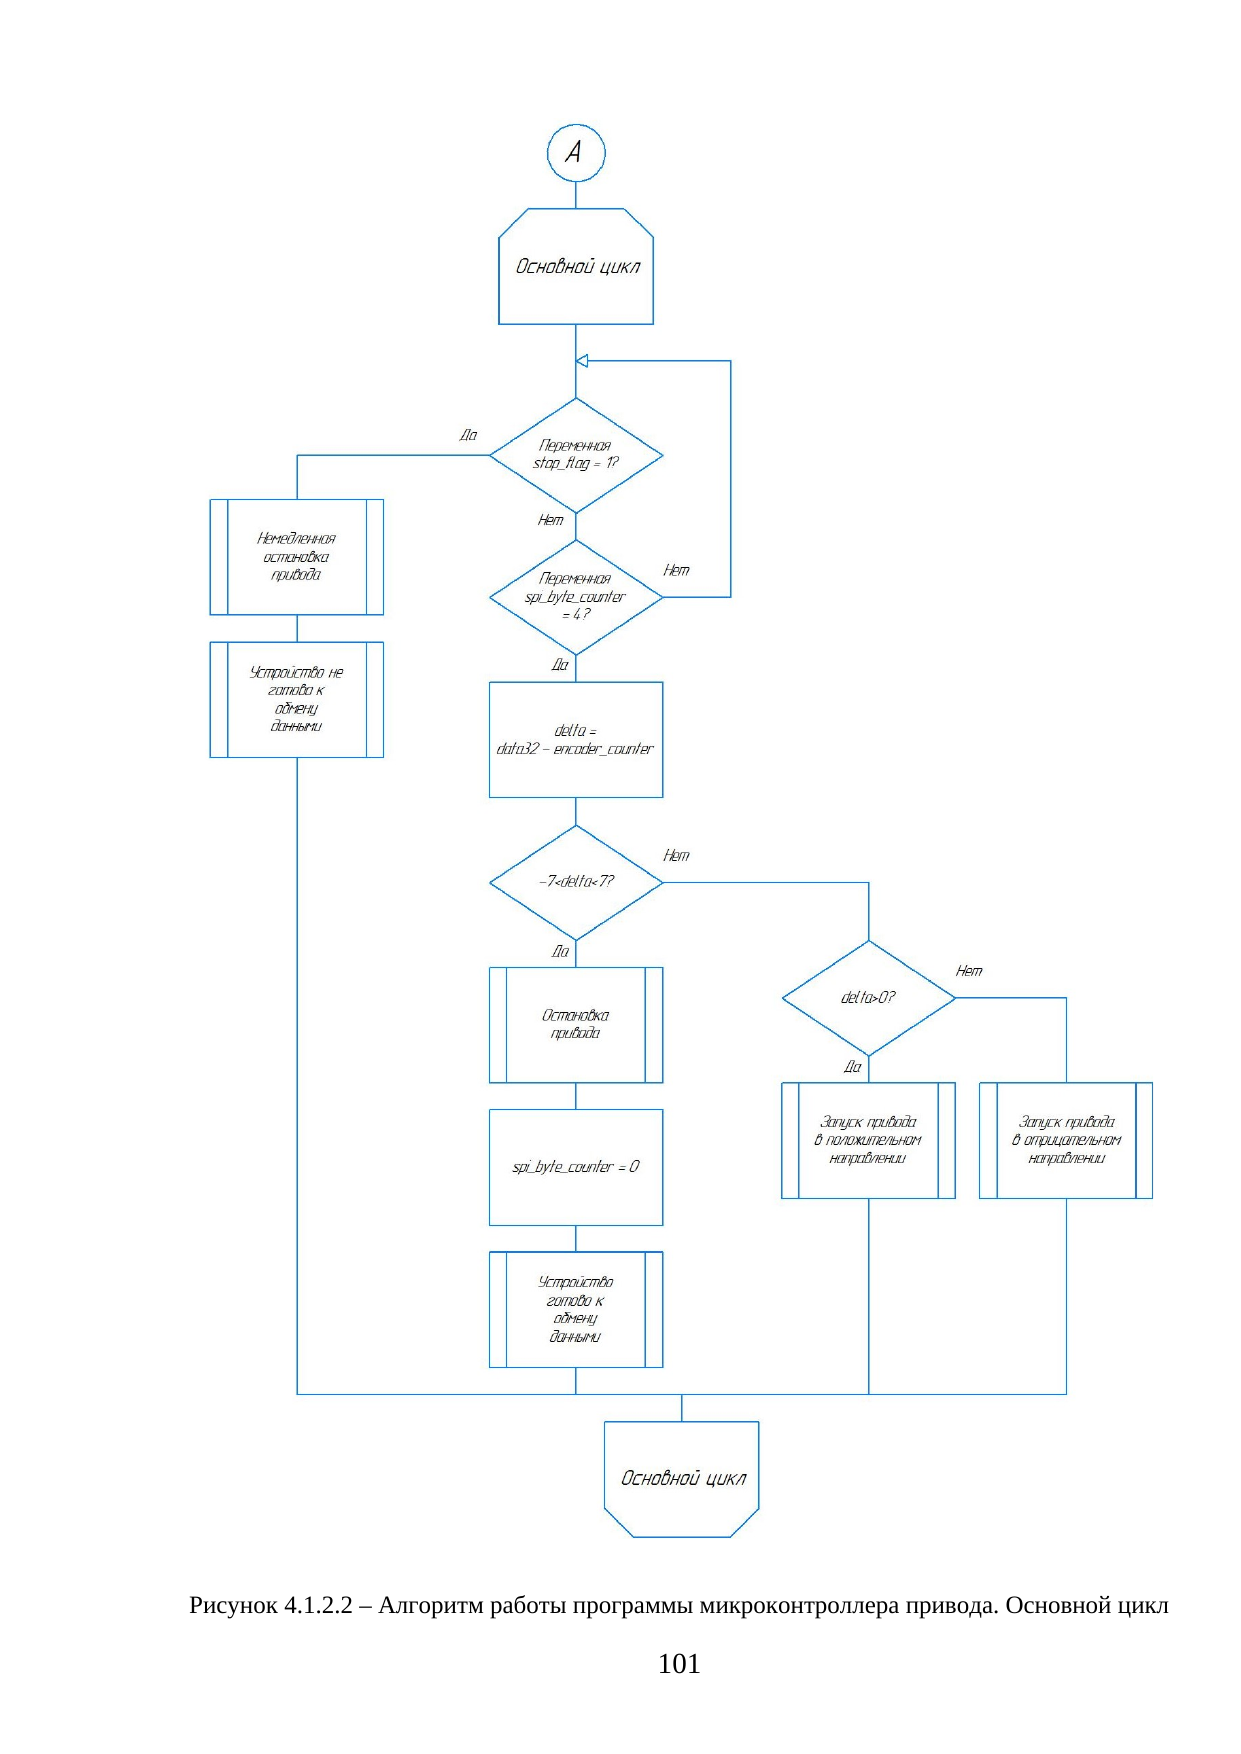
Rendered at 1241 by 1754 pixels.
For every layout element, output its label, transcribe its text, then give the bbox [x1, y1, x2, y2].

picture [205, 118, 1154, 1539]
text Рисунок 4.1.2.2 – Алгоритм работы программы микроконтроллера привода. Основной цикл [177, 1590, 1181, 1619]
